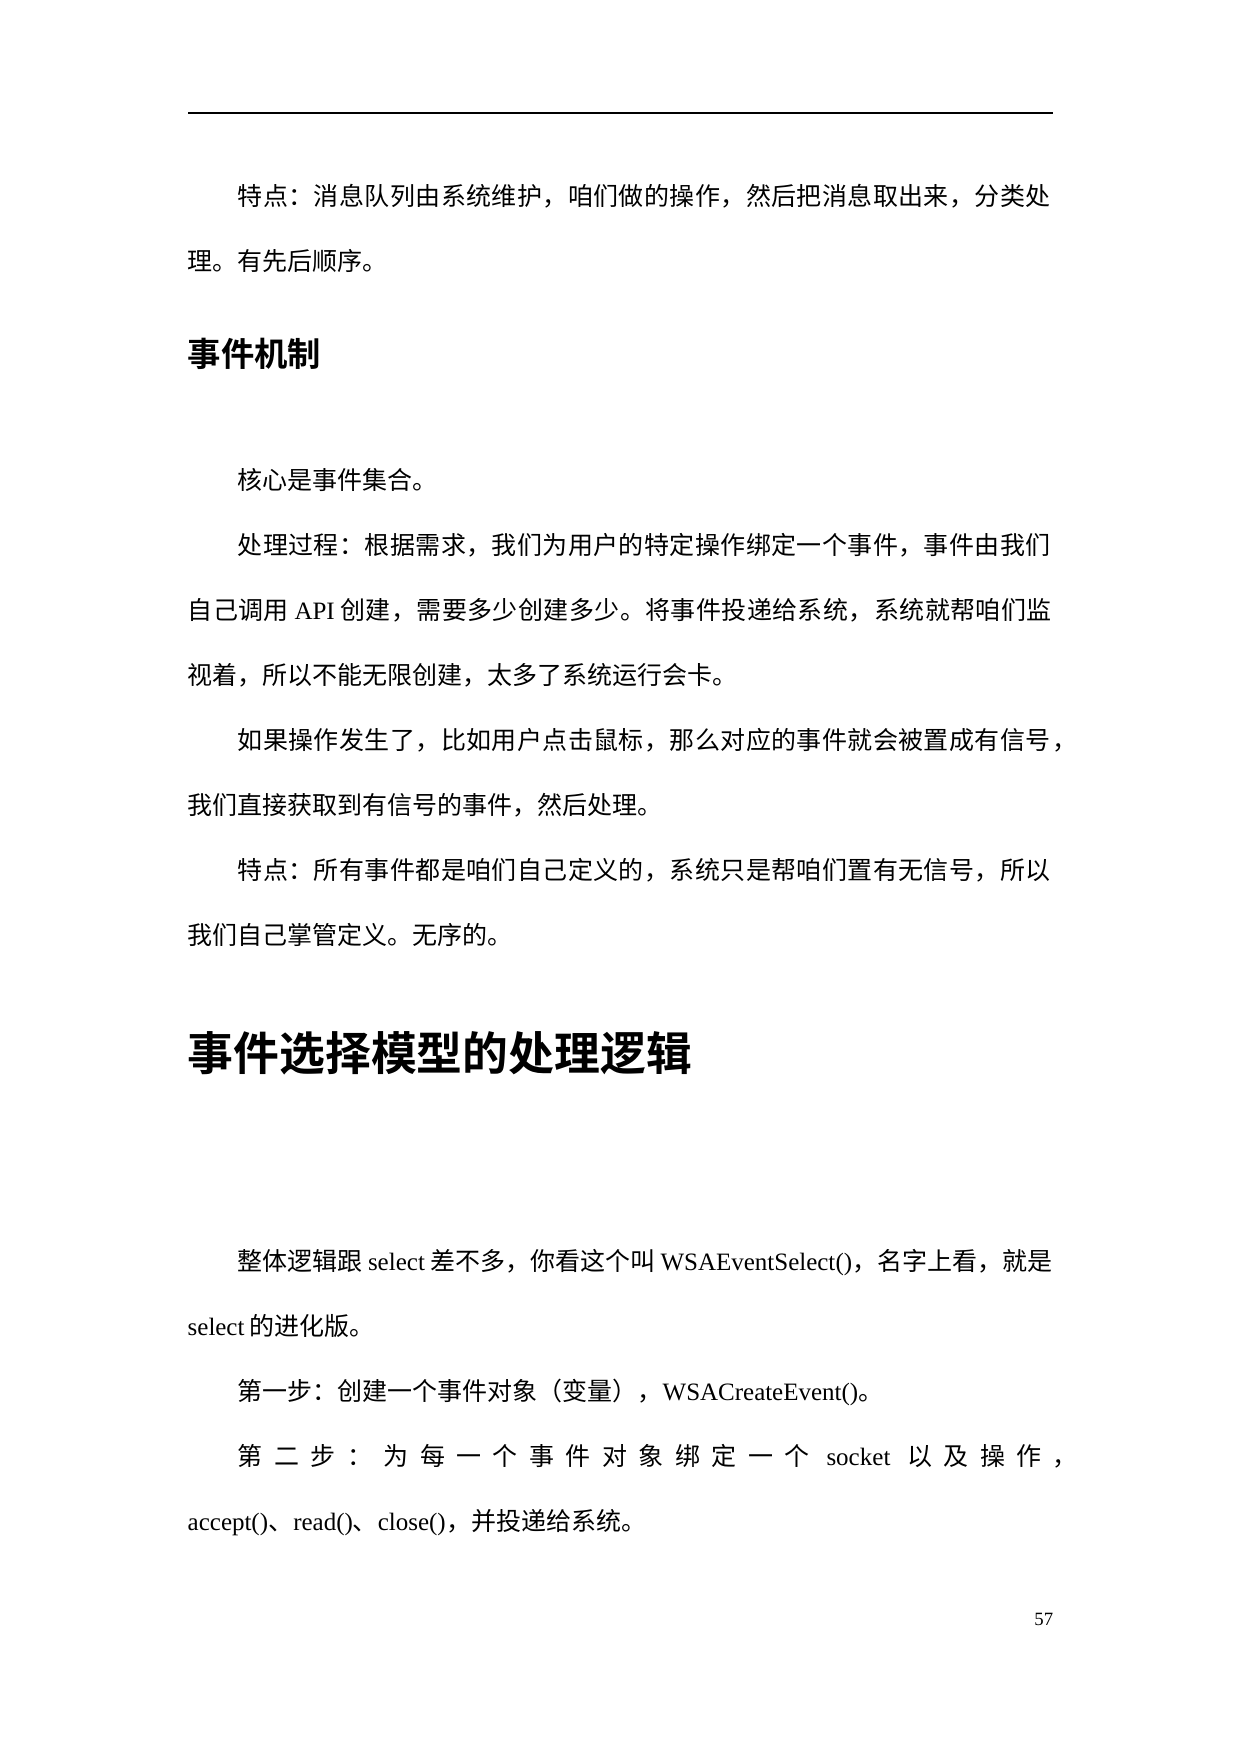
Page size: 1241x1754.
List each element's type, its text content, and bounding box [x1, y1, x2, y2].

text 核心是事件集合。 [187, 446, 1053, 511]
text 处理过程：根据需求，我们为用户的特定操作绑定一个事件，事件由我们自己调用API创建，需要多少创建多少。将事件投递给系统，系统就帮咱们监视着，所以不能无限创建，太多了系统运行会卡。 [187, 511, 1053, 706]
subtitle 事件机制 [187, 319, 1053, 384]
text 整体逻辑跟select差不多，你看这个叫WSAEventSelect()，名字上看，就是select的进化版。 [187, 1227, 1053, 1357]
text 特点：消息队列由系统维护，咱们做的操作，然后把消息取出来，分类处理。有先后顺序。 [187, 162, 1053, 292]
text 第一步：创建一个事件对象（变量），WSACreateEvent()。 [187, 1357, 1053, 1422]
text 如果操作发生了，比如用户点击鼠标，那么对应的事件就会被置成有信号，我们直接获取到有信号的事件，然后处理。 [187, 706, 1053, 836]
subtitle 事件选择模型的处理逻辑 [187, 1002, 1053, 1099]
text 特点：所有事件都是咱们自己定义的，系统只是帮咱们置有无信号，所以我们自己掌管定义。无序的。 [187, 836, 1053, 966]
text 第二步：为每一个事件对象绑定一个socket以及操作，accept()、read()、close()，并投递给系统。 [187, 1422, 1053, 1552]
